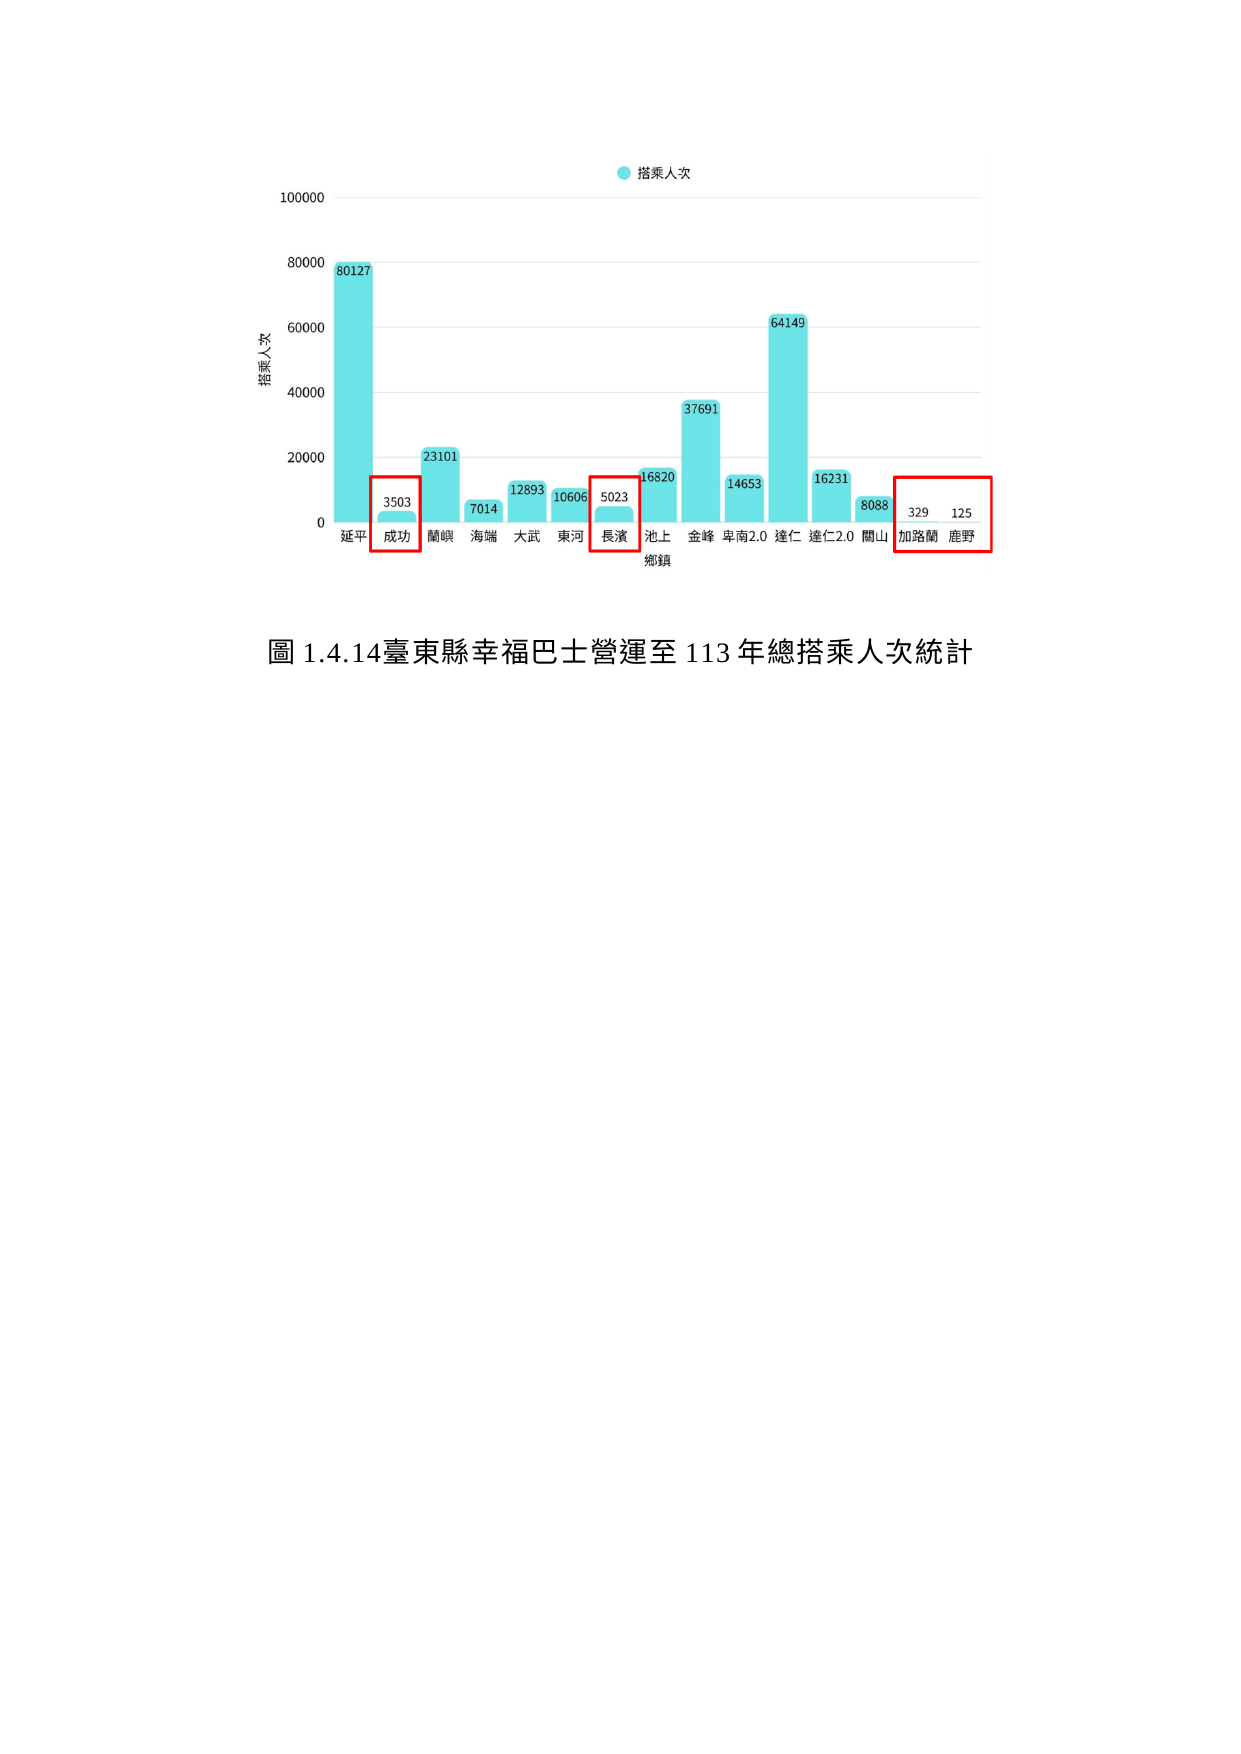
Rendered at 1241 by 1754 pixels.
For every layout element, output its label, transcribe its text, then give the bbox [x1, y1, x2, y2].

picture [247, 150, 993, 577]
text 圖1.4.14臺東縣幸福巴士營運至113年總搭乘人次統計 [187, 612, 1053, 687]
